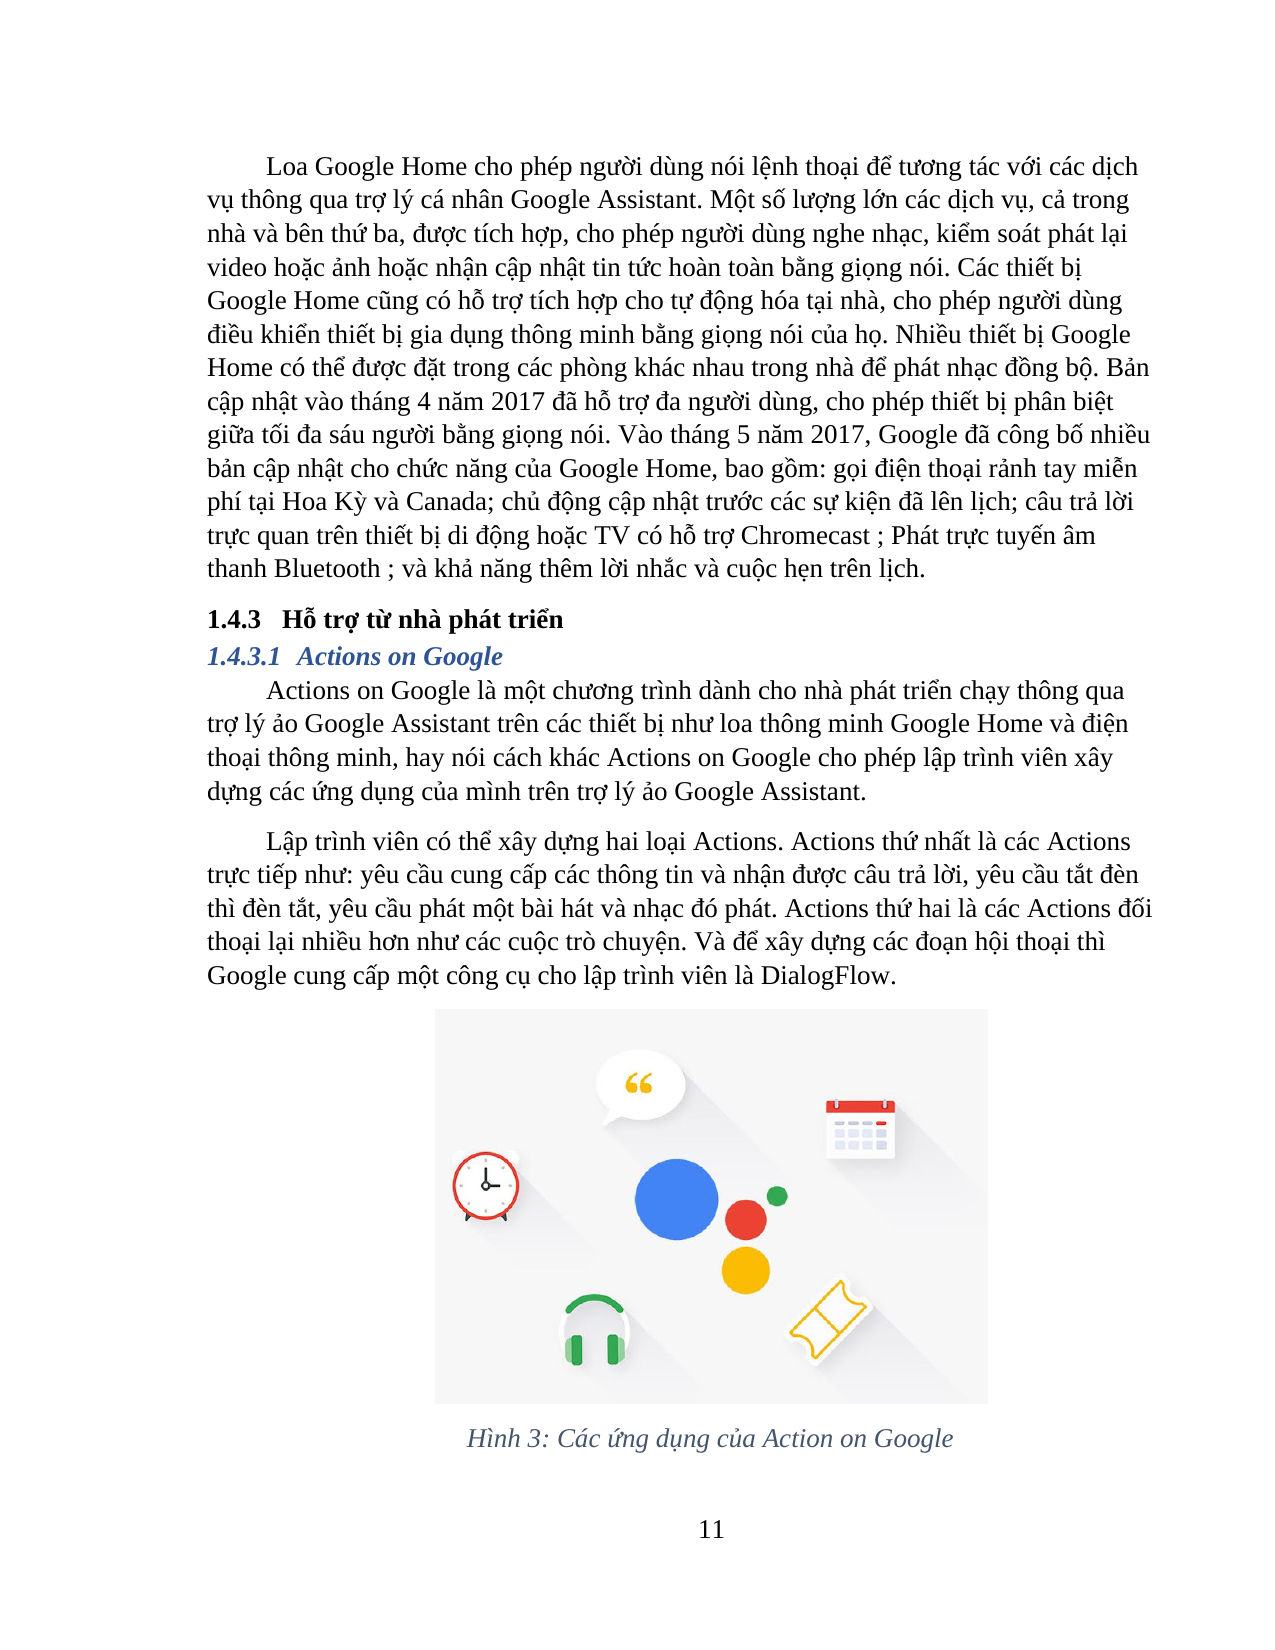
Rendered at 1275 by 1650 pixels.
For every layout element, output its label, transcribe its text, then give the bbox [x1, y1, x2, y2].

text Hình 3: Các ứng dụng của Action on Google [207, 1422, 1157, 1453]
picture [434, 1009, 988, 1404]
subtitle Hỗ trợ từ nhà phát triển [207, 603, 1157, 634]
subtitle Actions on Google [207, 640, 1157, 672]
text Lập trình viên có thể xây dựng hai loại Actions. Actions thứ nhất là các Actions trực tiếp như: yêu cầu cung cấp các thông tin và nhận được câu trả lời, yêu cầu tắt đèn thì đèn tắt, yêu cầu phát một bài hát và nhạc đó phát. Actions thứ hai là các Actions đối thoại lại nhiều hơn như các cuộc trò chuyện. Và để xây dựng các đoạn hội thoại thì Google cung cấp một công cụ cho lập trình viên là DialogFlow. [207, 825, 1157, 990]
text Actions on Google là một chương trình dành cho nhà phát triển chạy thông qua trợ lý ảo Google Assistant trên các thiết bị như loa thông minh Google Home và điện thoại thông minh, hay nói cách khác Actions on Google cho phép lập trình viên xây dựng các ứng dụng của mình trên trợ lý ảo Google Assistant. [207, 674, 1157, 806]
text Loa Google Home cho phép người dùng nói lệnh thoại để tương tác với các dịch vụ thông qua trợ lý cá nhân Google Assistant. Một số lượng lớn các dịch vụ, cả trong nhà và bên thứ ba, được tích hợp, cho phép người dùng nghe nhạc, kiểm soát phát lại video hoặc ảnh hoặc nhận cập nhật tin tức hoàn toàn bằng giọng nói. Các thiết bị Google Home cũng có hỗ trợ tích hợp cho tự động hóa tại nhà, cho phép người dùng điều khiển thiết bị gia dụng thông minh bằng giọng nói của họ. Nhiều thiết bị Google Home có thể được đặt trong các phòng khác nhau trong nhà để phát nhạc đồng bộ. Bản cập nhật vào tháng 4 năm 2017 đã hỗ trợ đa người dùng, cho phép thiết bị phân biệt giữa tối đa sáu người bằng giọng nói. Vào tháng 5 năm 2017, Google đã công bố nhiều bản cập nhật cho chức năng của Google Home, bao gồm: gọi điện thoại rảnh tay miễn phí tại Hoa Kỳ và Canada; chủ động cập nhật trước các sự kiện đã lên lịch; câu trả lời trực quan trên thiết bị di động hoặc TV có hỗ trợ Chromecast ; Phát trực tuyến âm thanh Bluetooth ; và khả năng thêm lời nhắc và cuộc hẹn trên lịch. [207, 150, 1157, 584]
